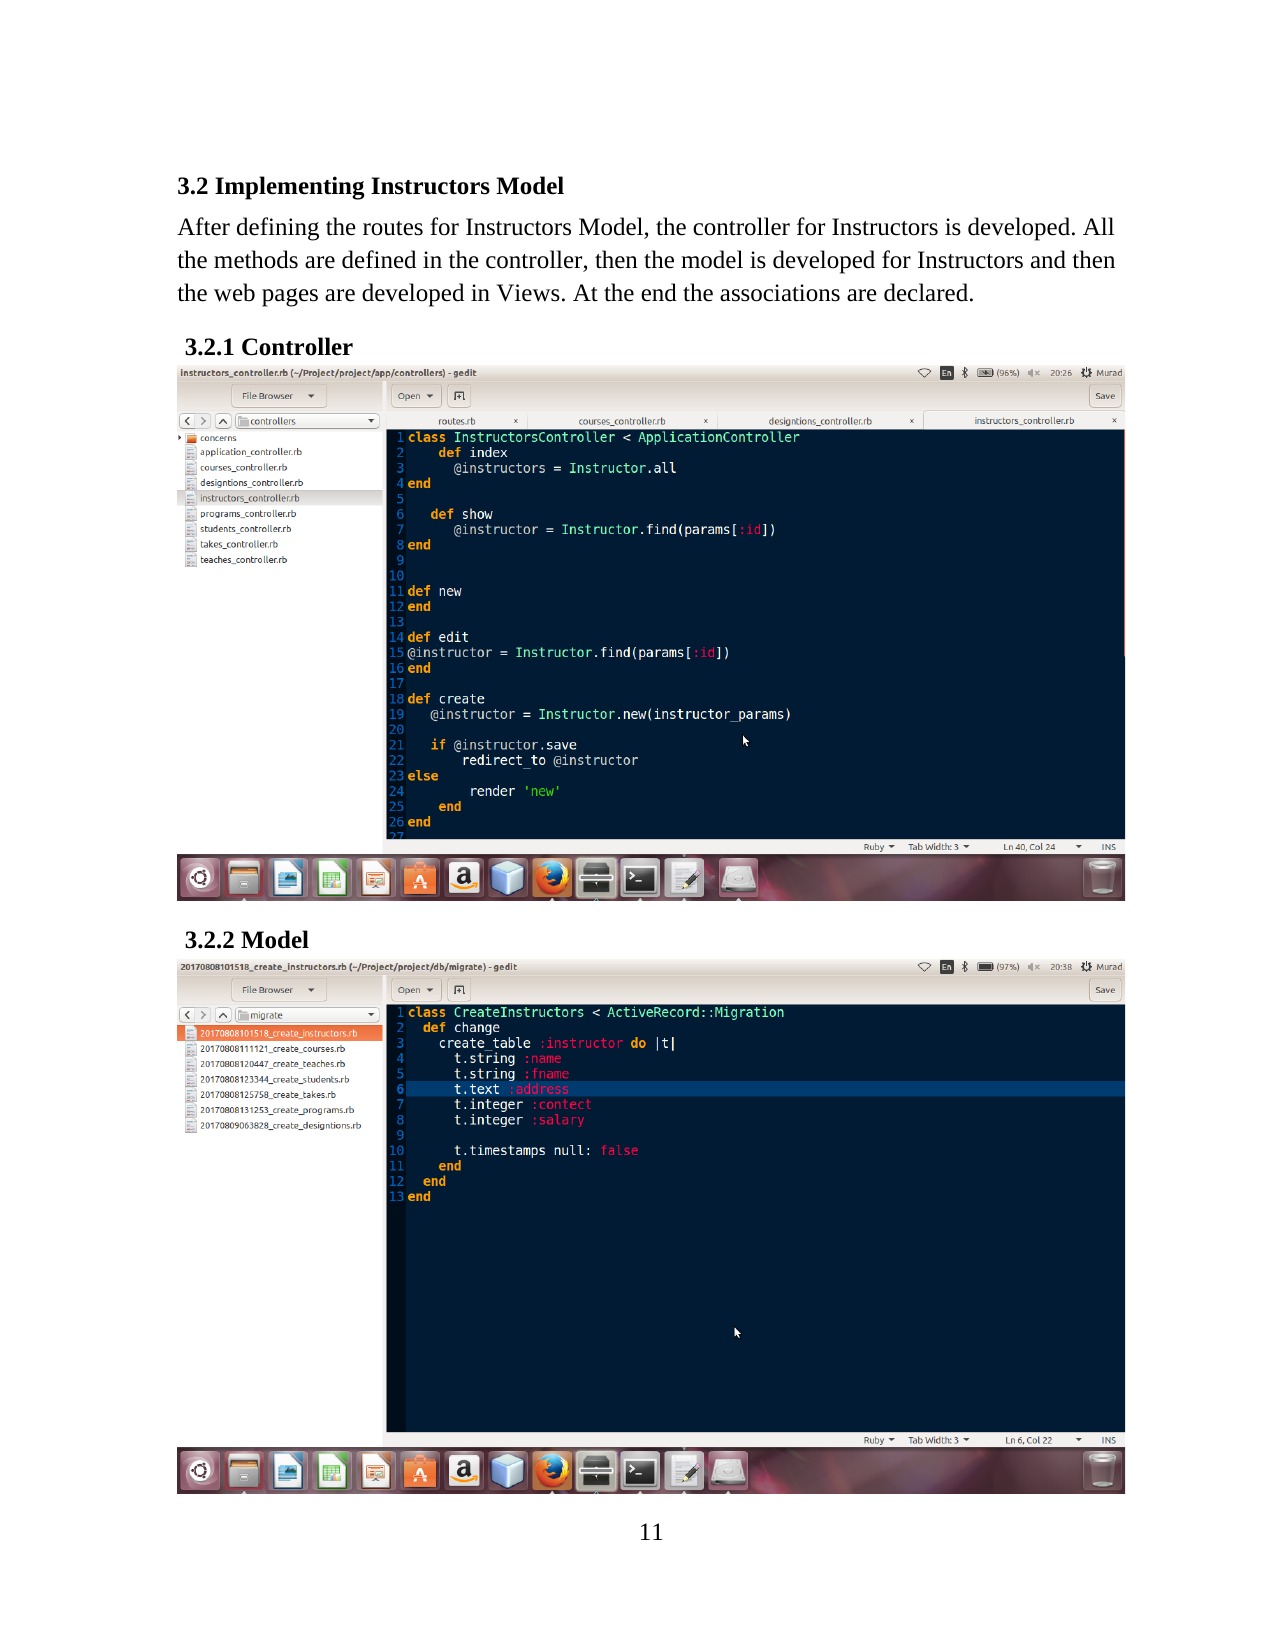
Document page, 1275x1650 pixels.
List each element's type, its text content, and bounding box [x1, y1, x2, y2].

text After defining the routes for Instructors Model, the controller for Instructors is developed. All the methods are defined in the controller, then the model is developed for Instructors and then the web pages are developed in Views. At the end the associations are declared. [177, 212, 1125, 307]
subtitle Controller [184, 332, 1125, 361]
picture [177, 365, 1125, 901]
picture [177, 958, 1125, 1494]
subtitle Model [184, 925, 1125, 954]
subtitle Implementing Instructors Model [177, 171, 1125, 199]
